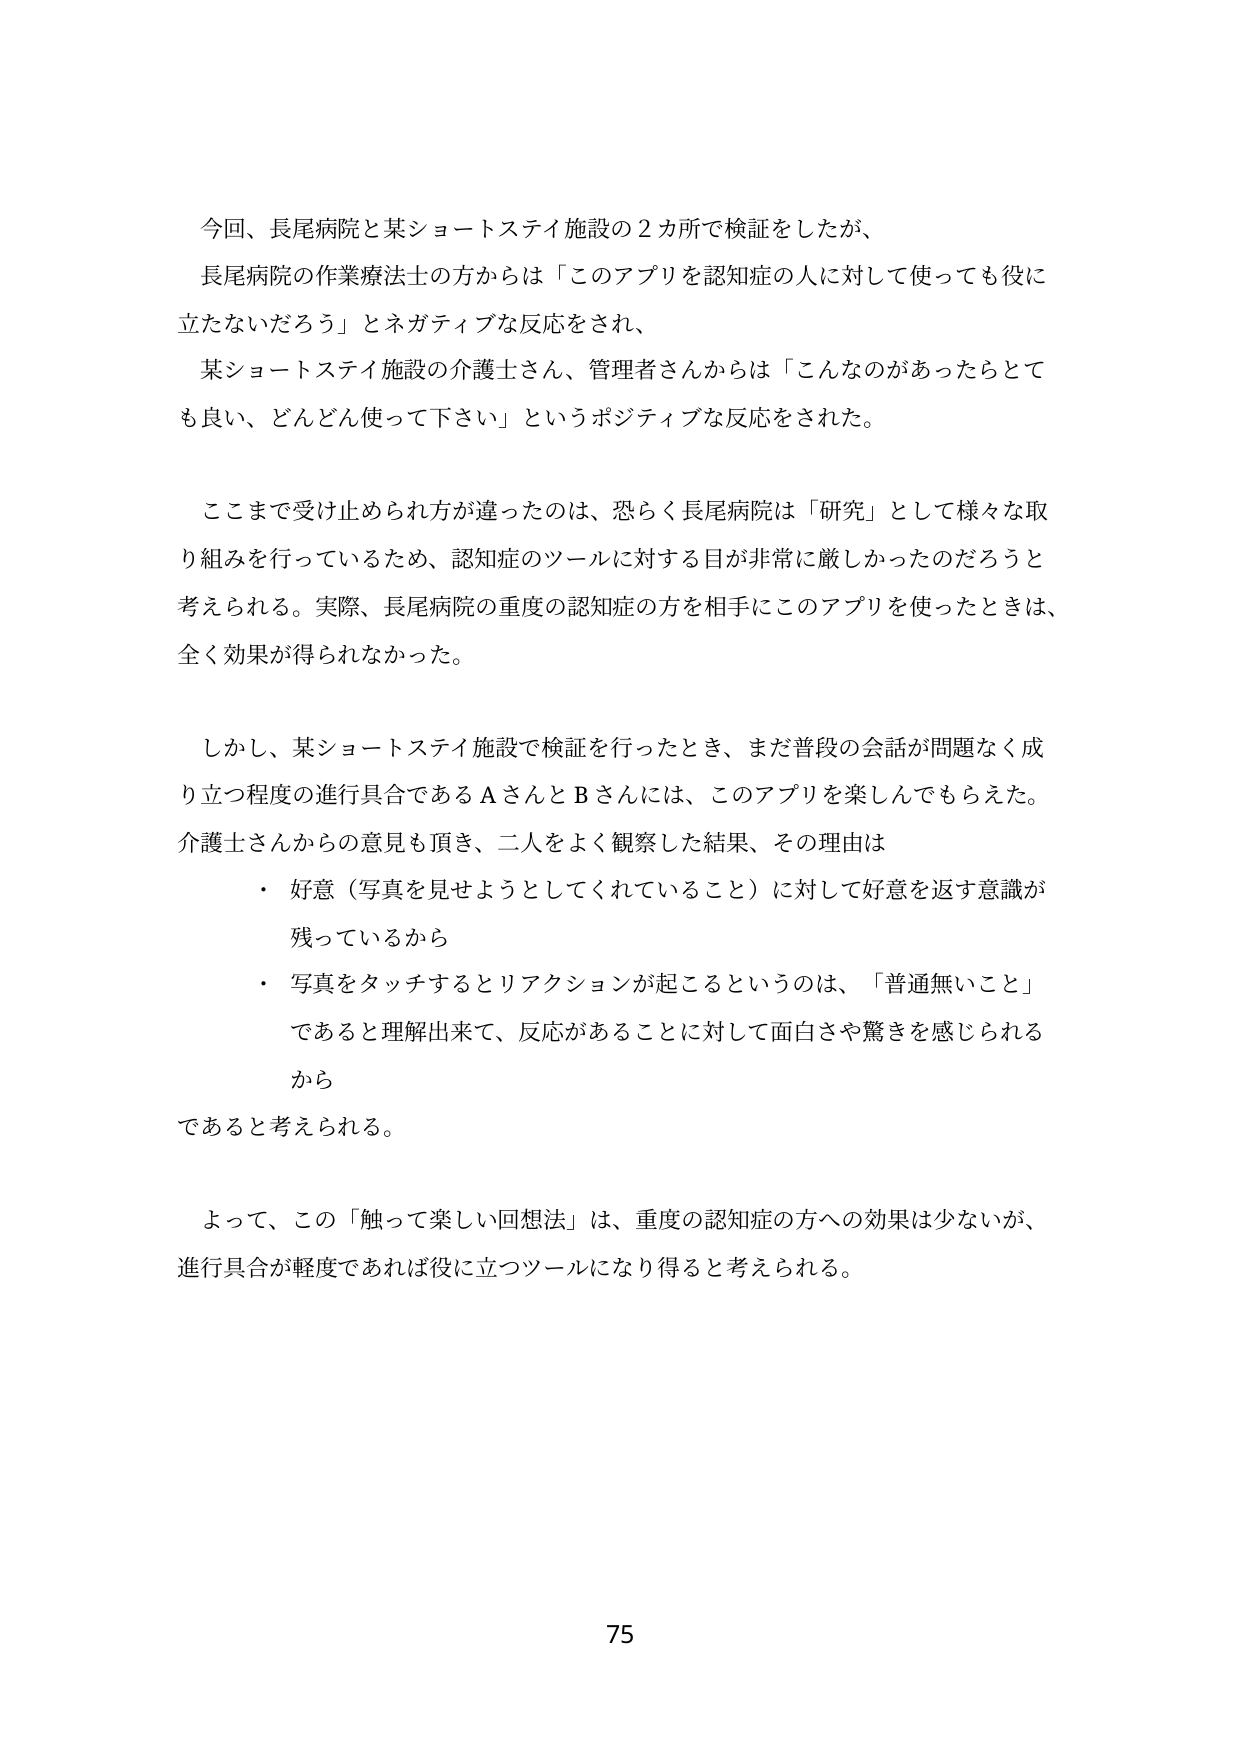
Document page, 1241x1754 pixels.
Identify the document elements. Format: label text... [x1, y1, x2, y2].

text であると考えられる。 [177, 1104, 1063, 1146]
text しかし、某ショートステイ施設で検証を行ったとき、まだ普段の会話が問題なく成り立つ程度の進行具合であるAさんとBさんには、このアプリを楽しんでもらえた。介護士さんからの意見も頂き、二人をよく観察した結果、その理由は [177, 725, 1063, 863]
text よって、この「触って楽しい回想法」は、重度の認知症の方への効果は少ないが、進行具合が軽度であれば役に立つツールになり得ると考えられる。 [177, 1197, 1063, 1287]
text ここまで受け止められ方が違ったのは、恐らく長尾病院は「研究」として様々な取り組みを行っているため、認知症のツールに対する目が非常に厳しかったのだろうと考えられる。実際、長尾病院の重度の認知症の方を相手にこのアプリを使ったときは、全く効果が得られなかった。 [177, 489, 1063, 674]
list 好意（写真を見せようとしてくれていること）に対して好意を返す意識が残っているから [252, 868, 1063, 957]
list 写真をタッチするとリアクションが起こるというのは、「普通無いこと」であると理解出来て、反応があることに対して面白さや驚きを感じられるから [252, 962, 1063, 1100]
text 長尾病院の作業療法士の方からは「このアプリを認知症の人に対して使っても役に立たないだろう」とネガティブな反応をされ、 [177, 253, 1063, 343]
text 某ショートステイ施設の介護士さん、管理者さんからは「こんなのがあったらとても良い、どんどん使って下さい」というポジティブな反応をされた。 [177, 348, 1063, 437]
text 今回、長尾病院と某ショートステイ施設の２カ所で検証をしたが、 [177, 207, 1063, 248]
